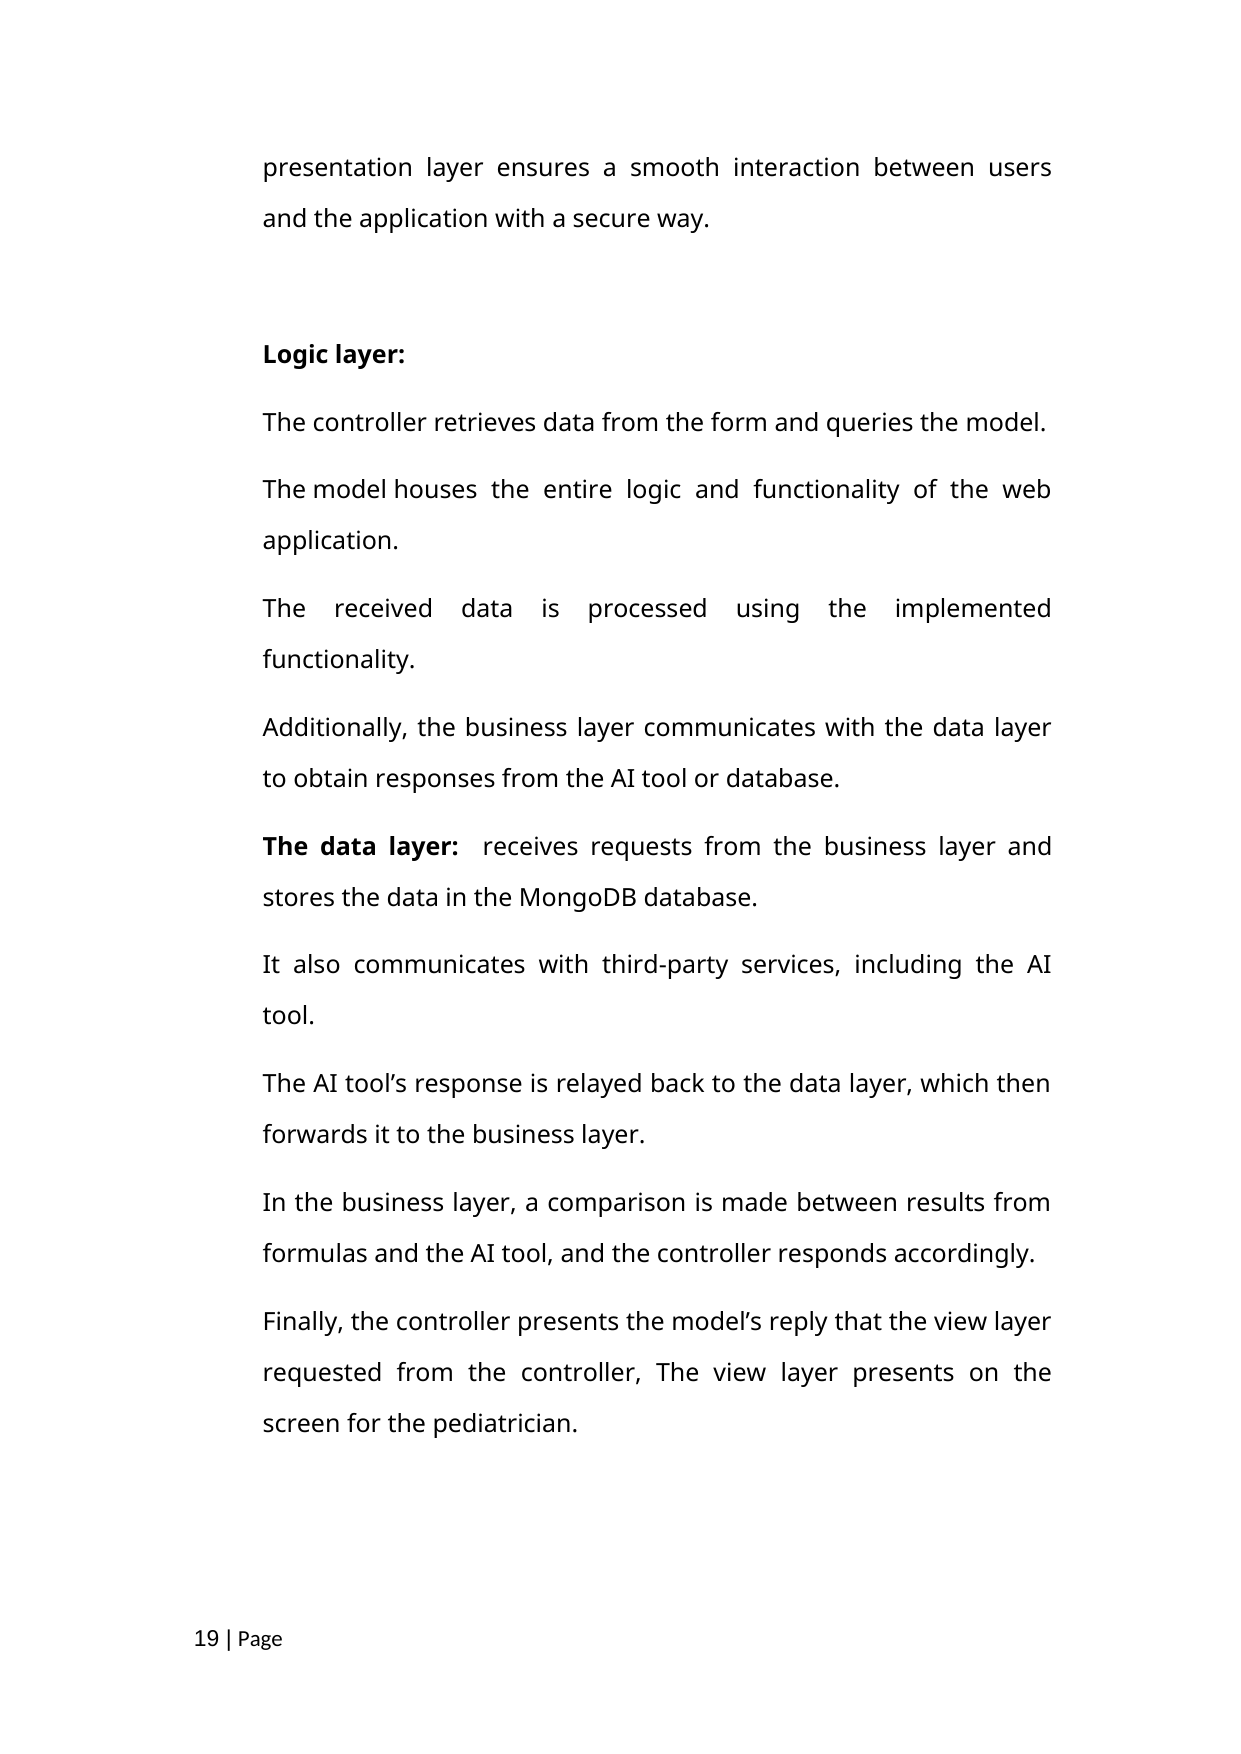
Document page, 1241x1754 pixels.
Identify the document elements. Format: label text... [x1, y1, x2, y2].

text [262, 150, 1053, 235]
text In the business layer, a comparison is made between results from formulas and the AI tool, and the controller responds accordingly. [262, 1184, 1053, 1269]
text The controller retrieves data from the form and queries the model. [262, 404, 1053, 438]
text Finally, the controller presents the model’s reply that the view layer requested from the controller, The view layer presents on the screen for the pediatrician. [262, 1303, 1053, 1439]
text The received data is processed using the implemented functionality. [262, 591, 1053, 676]
text Logic layer: [262, 336, 1053, 371]
text The model houses the entire logic and functionality of the web application. [262, 472, 1053, 557]
text It also communicates with third-party services, including the AI tool. [262, 947, 1053, 1032]
text Additionally, the business layer communicates with the data layer to obtain responses from the AI tool or database. [262, 709, 1053, 794]
text The data layer: receives requests from the business layer and stores the data in the MongoDB database. [262, 828, 1053, 913]
text The AI tool’s response is relayed back to the data layer, which then forwards it to the business layer. [262, 1066, 1053, 1151]
